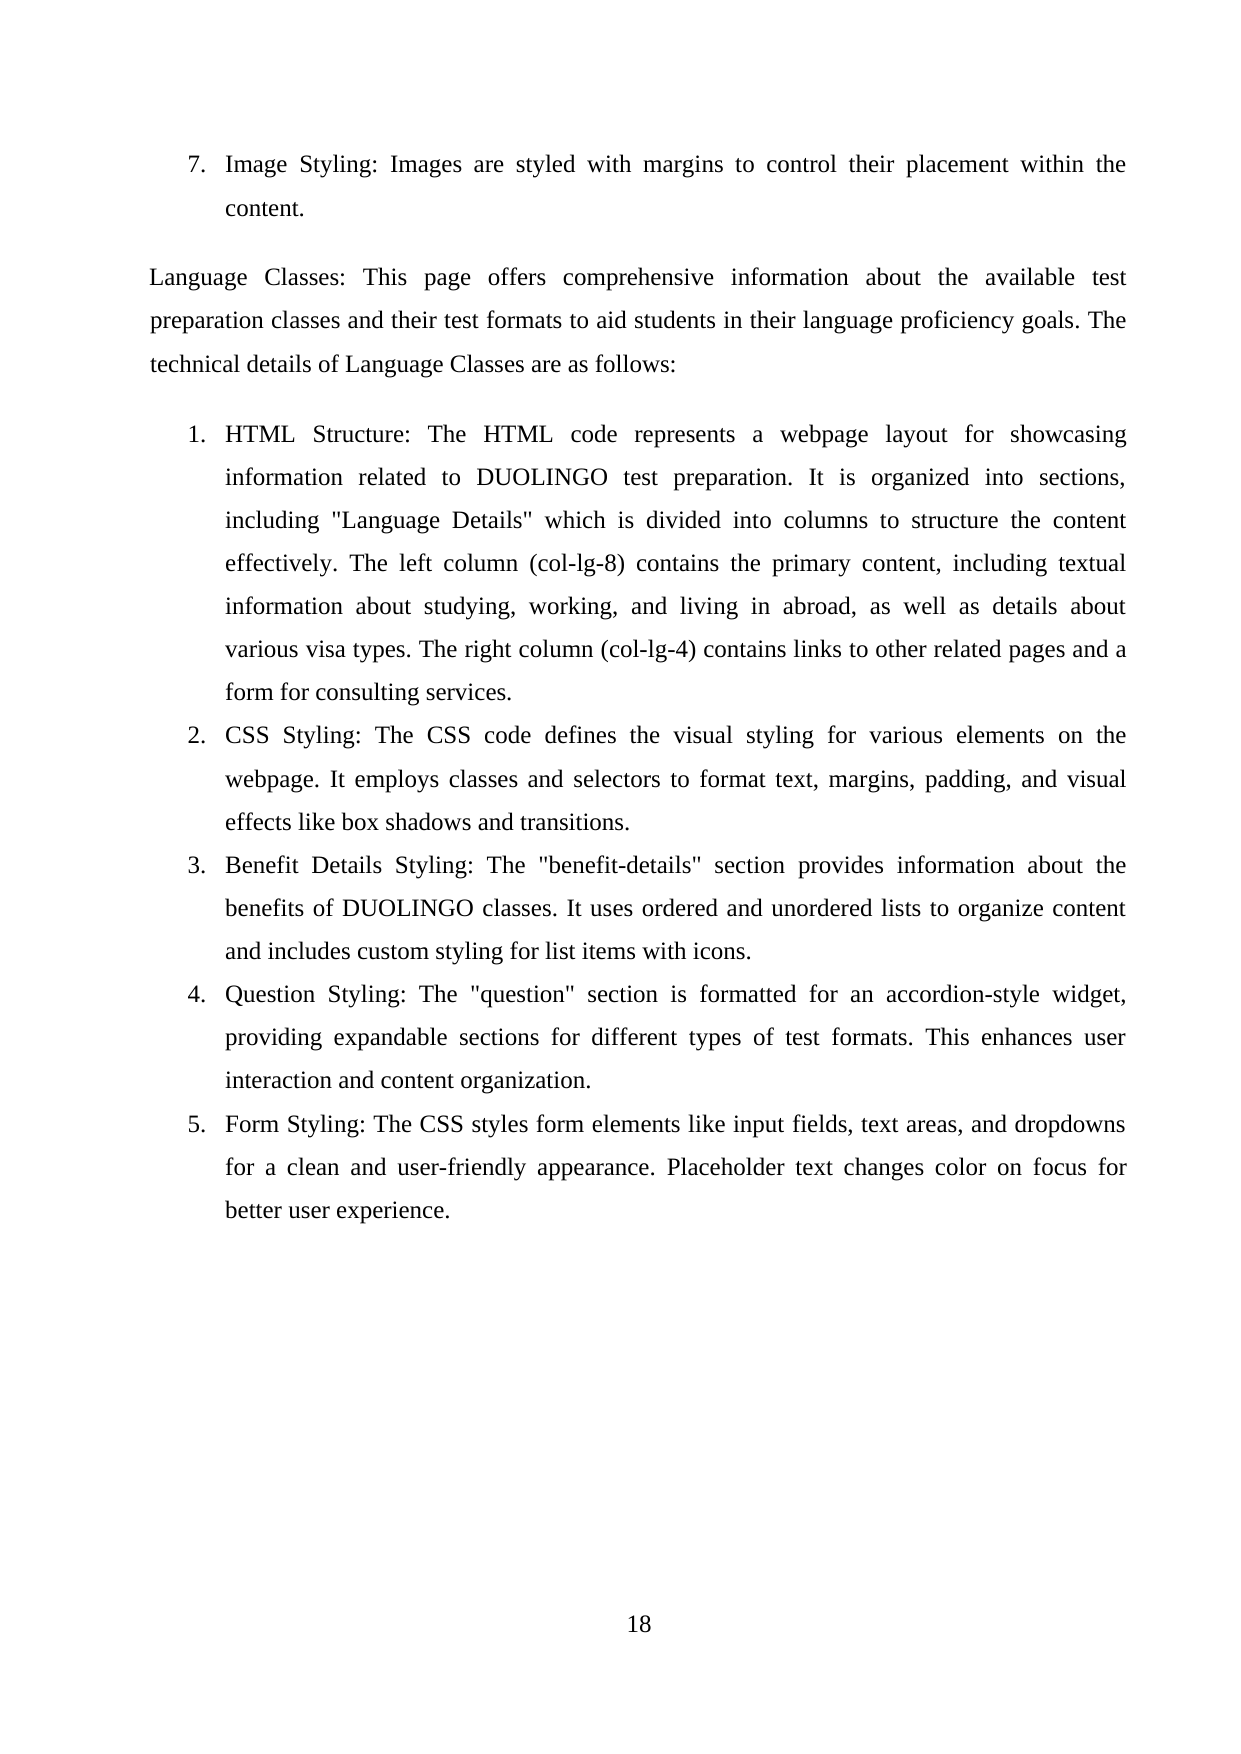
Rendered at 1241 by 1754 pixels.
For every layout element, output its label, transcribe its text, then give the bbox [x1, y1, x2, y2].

list HTML Structure: The HTML code represents a webpage layout for showcasing information related to DUOLINGO test preparation. It is organized into sections, including "Language Details" which is divided into columns to structure the content effectively. The left column (col-lg-8) contains the primary content, including textual information about studying, working, and living in abroad, as well as details about various visa types. The right column (col-lg-4) contains links to other related pages and a form for consulting services. [187, 419, 1127, 706]
list Question Styling: The "question" section is formatted for an accordion-style widget, providing expandable sections for different types of test formats. This enhances user interaction and content organization. [187, 979, 1127, 1094]
list Image Styling: Images are styled with margins to control their placement within the content. [187, 149, 1127, 221]
text Language Classes: This page offers comprehensive information about the available test preparation classes and their test formats to aid students in their language proficiency goals. The technical details of Language Classes are as follows: [149, 262, 1127, 377]
list Form Styling: The CSS styles form elements like input fields, text areas, and dropdowns for a clean and user-friendly appearance. Placeholder text changes color on focus for better user experience. [187, 1109, 1127, 1224]
list Benefit Details Styling: The "benefit-details" section provides information about the benefits of DUOLINGO classes. It uses ordered and unordered lists to organize content and includes custom styling for list items with icons. [187, 850, 1127, 965]
list CSS Styling: The CSS code defines the visual styling for various elements on the webpage. It employs classes and selectors to format text, margins, padding, and visual effects like box shadows and transitions. [187, 721, 1127, 836]
